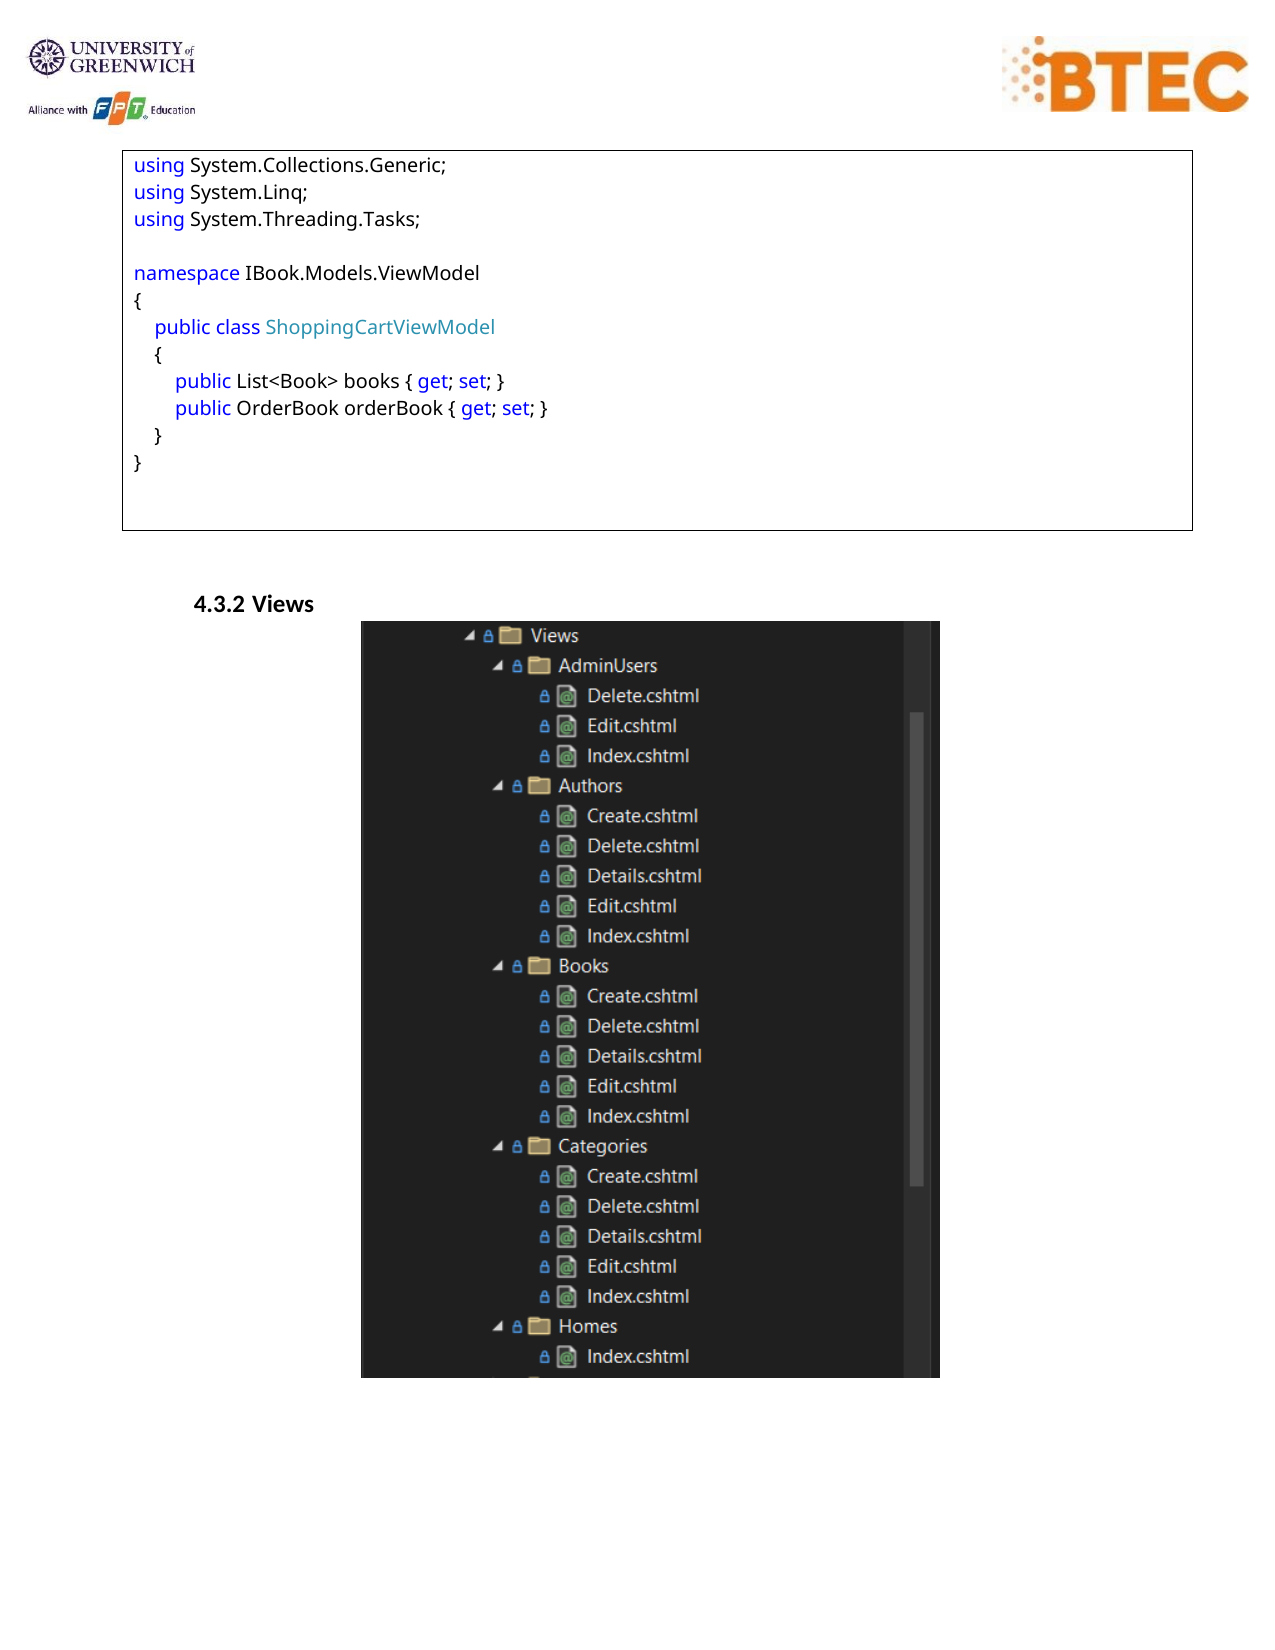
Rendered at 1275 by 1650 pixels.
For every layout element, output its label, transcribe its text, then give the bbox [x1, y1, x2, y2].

picture [361, 621, 940, 1378]
picture [14, 25, 207, 136]
picture [1001, 36, 1249, 112]
subtitle 4.3.2 Views [193, 588, 1192, 619]
